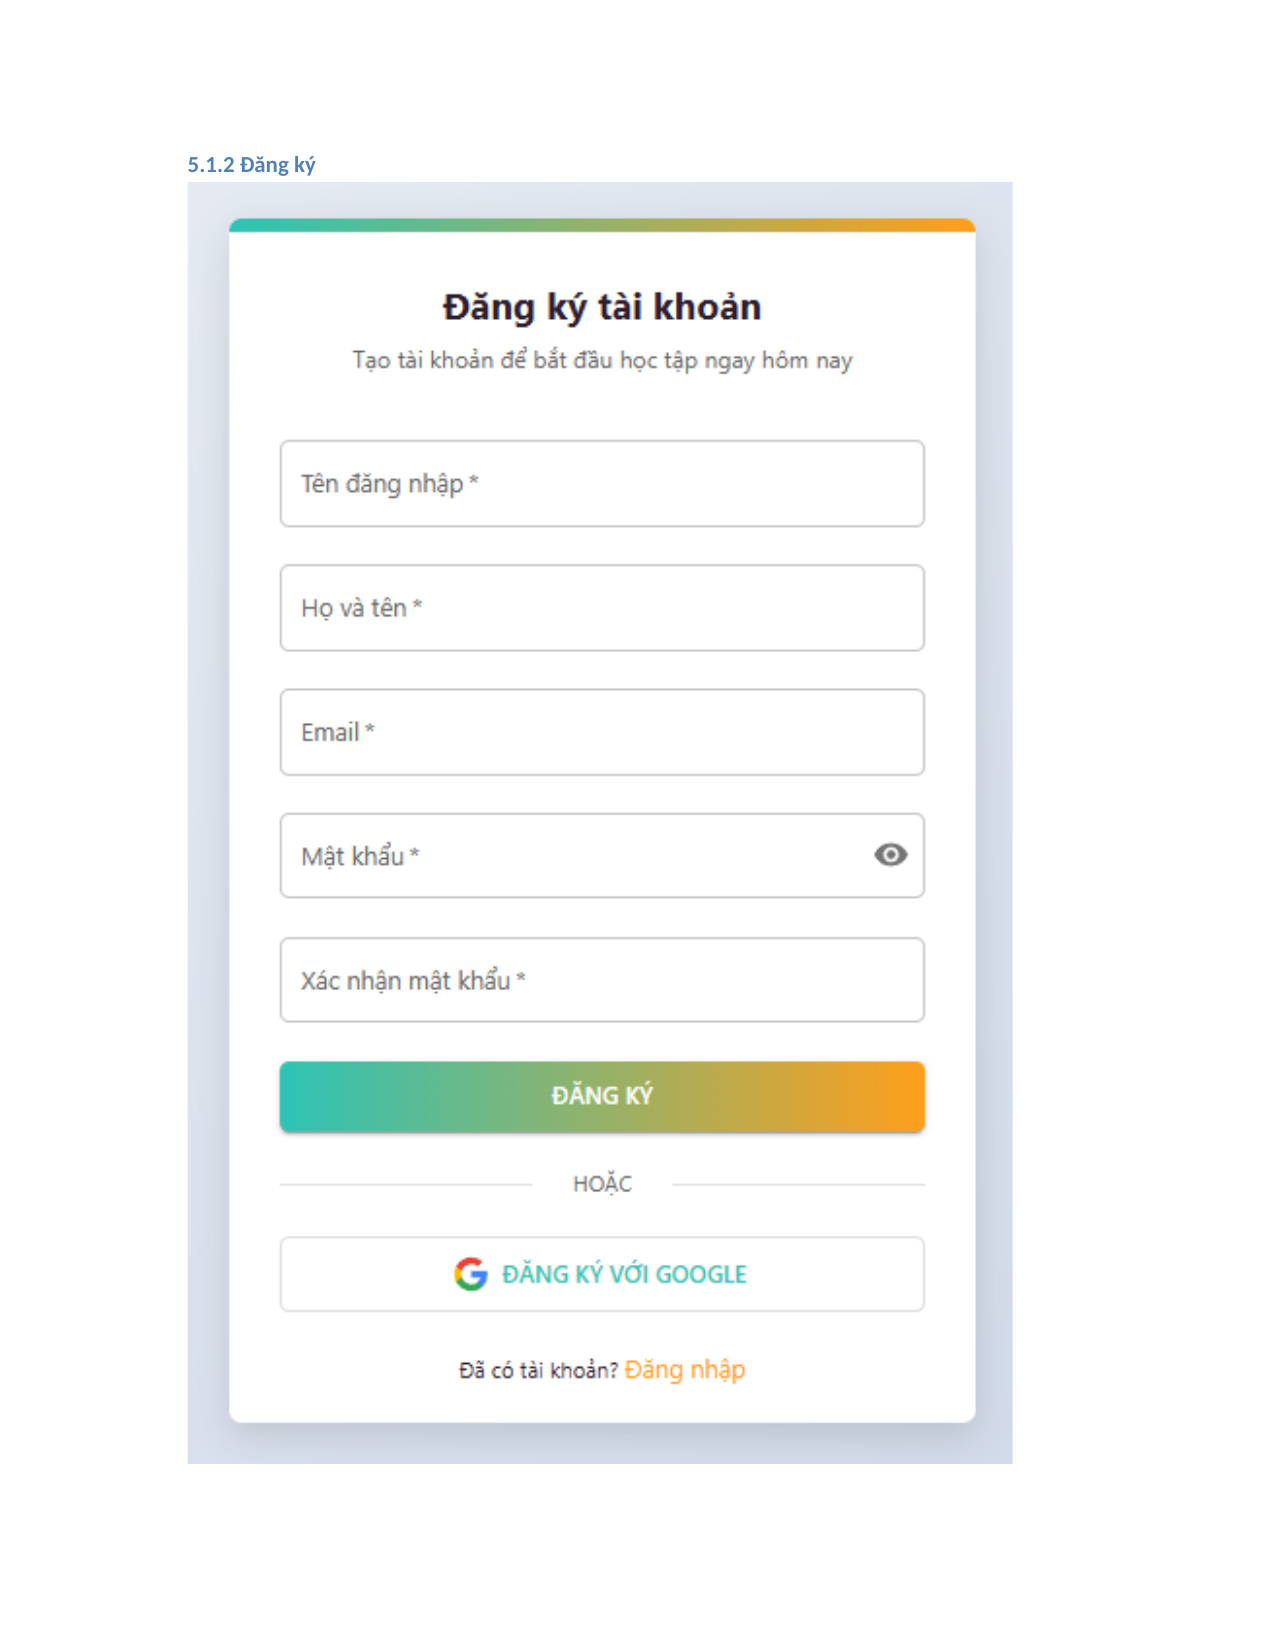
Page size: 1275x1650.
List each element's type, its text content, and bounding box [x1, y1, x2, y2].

subtitle 5.1.2 Đăng ký [187, 150, 1087, 178]
picture [187, 182, 1013, 1464]
